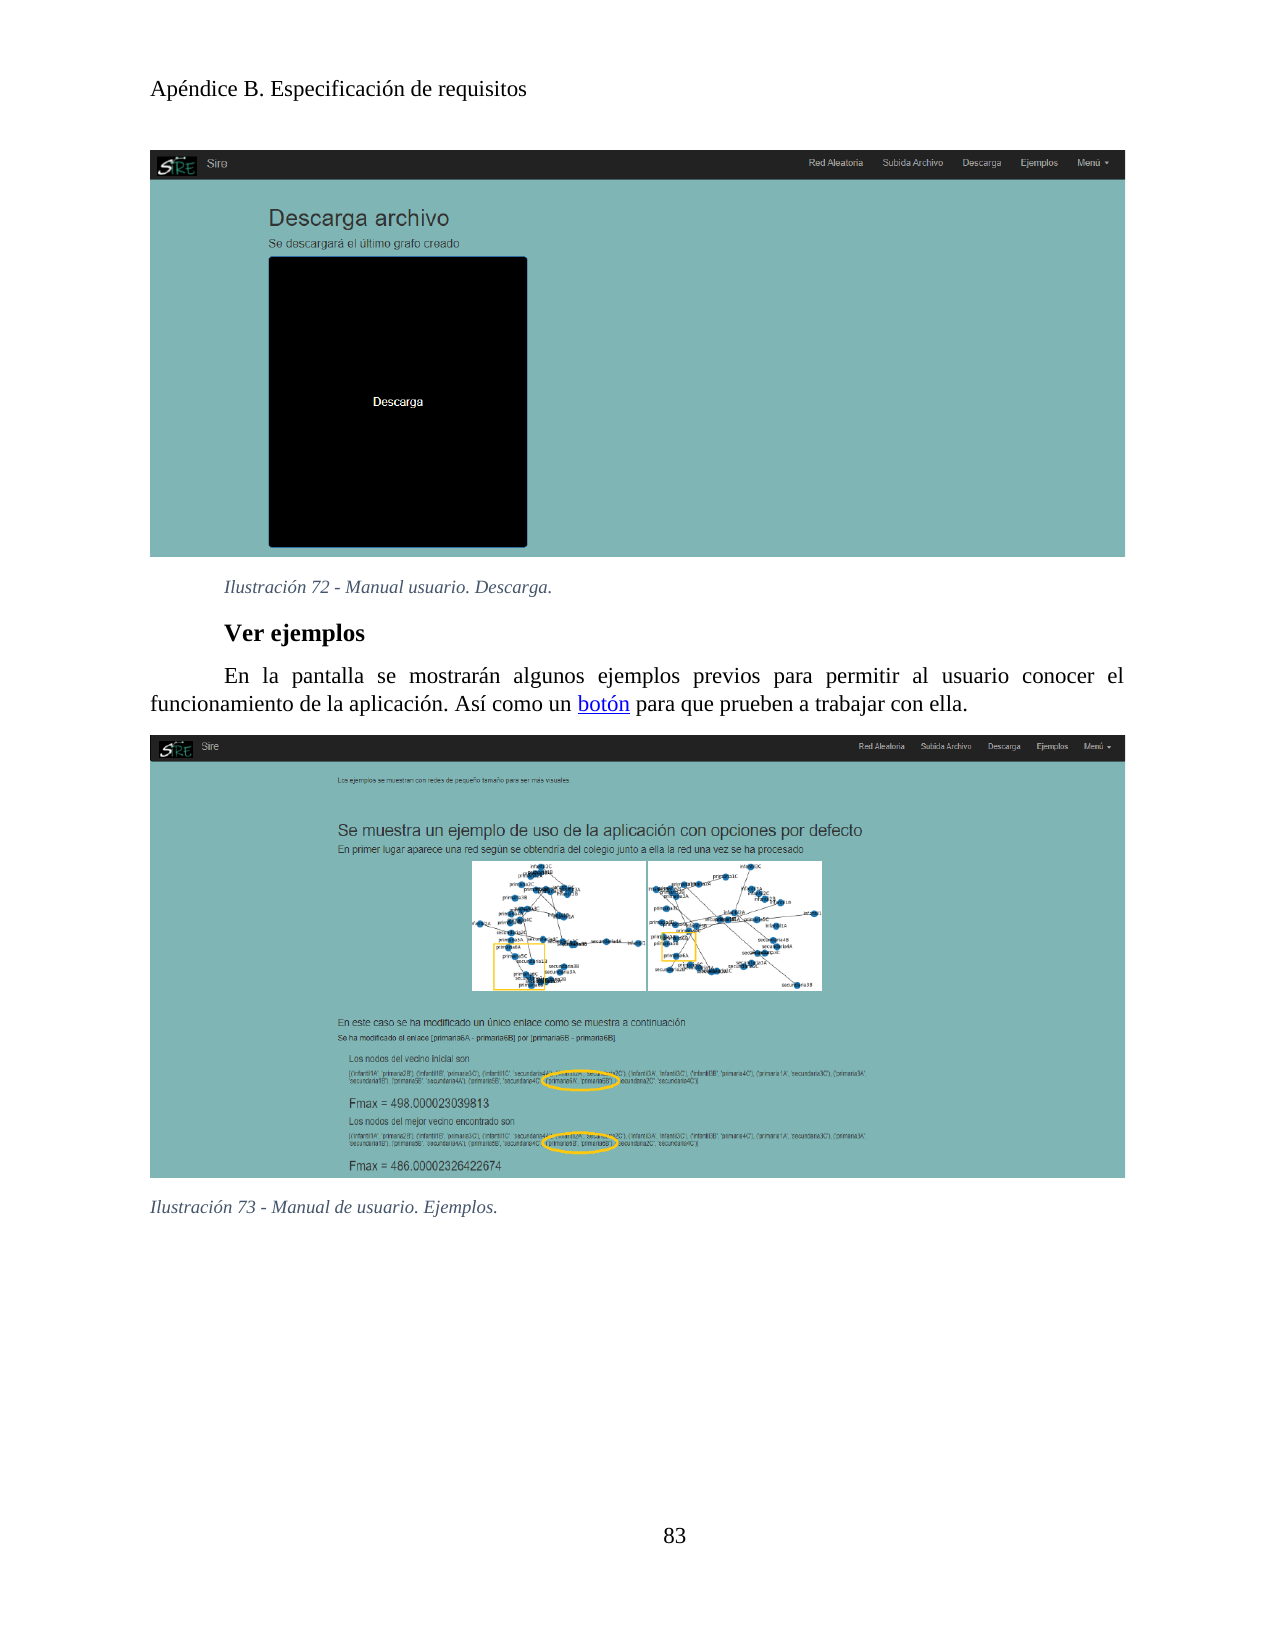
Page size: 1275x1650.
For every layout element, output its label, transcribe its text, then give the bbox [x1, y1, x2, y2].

picture [150, 150, 1125, 557]
text Ilustración 72 - Manual usuario. Descarga. [150, 576, 1125, 597]
text En la pantalla se mostrarán algunos ejemplos previos para permitir al usuario conocer el funcionamiento de la aplicación. Así como un botón para que prueben a trabajar con ella. [150, 662, 1125, 716]
picture [150, 735, 1125, 1178]
text Ilustración 73 - Manual de usuario. Ejemplos. [150, 1196, 1125, 1218]
subtitle Ver ejemplos [150, 618, 1125, 647]
